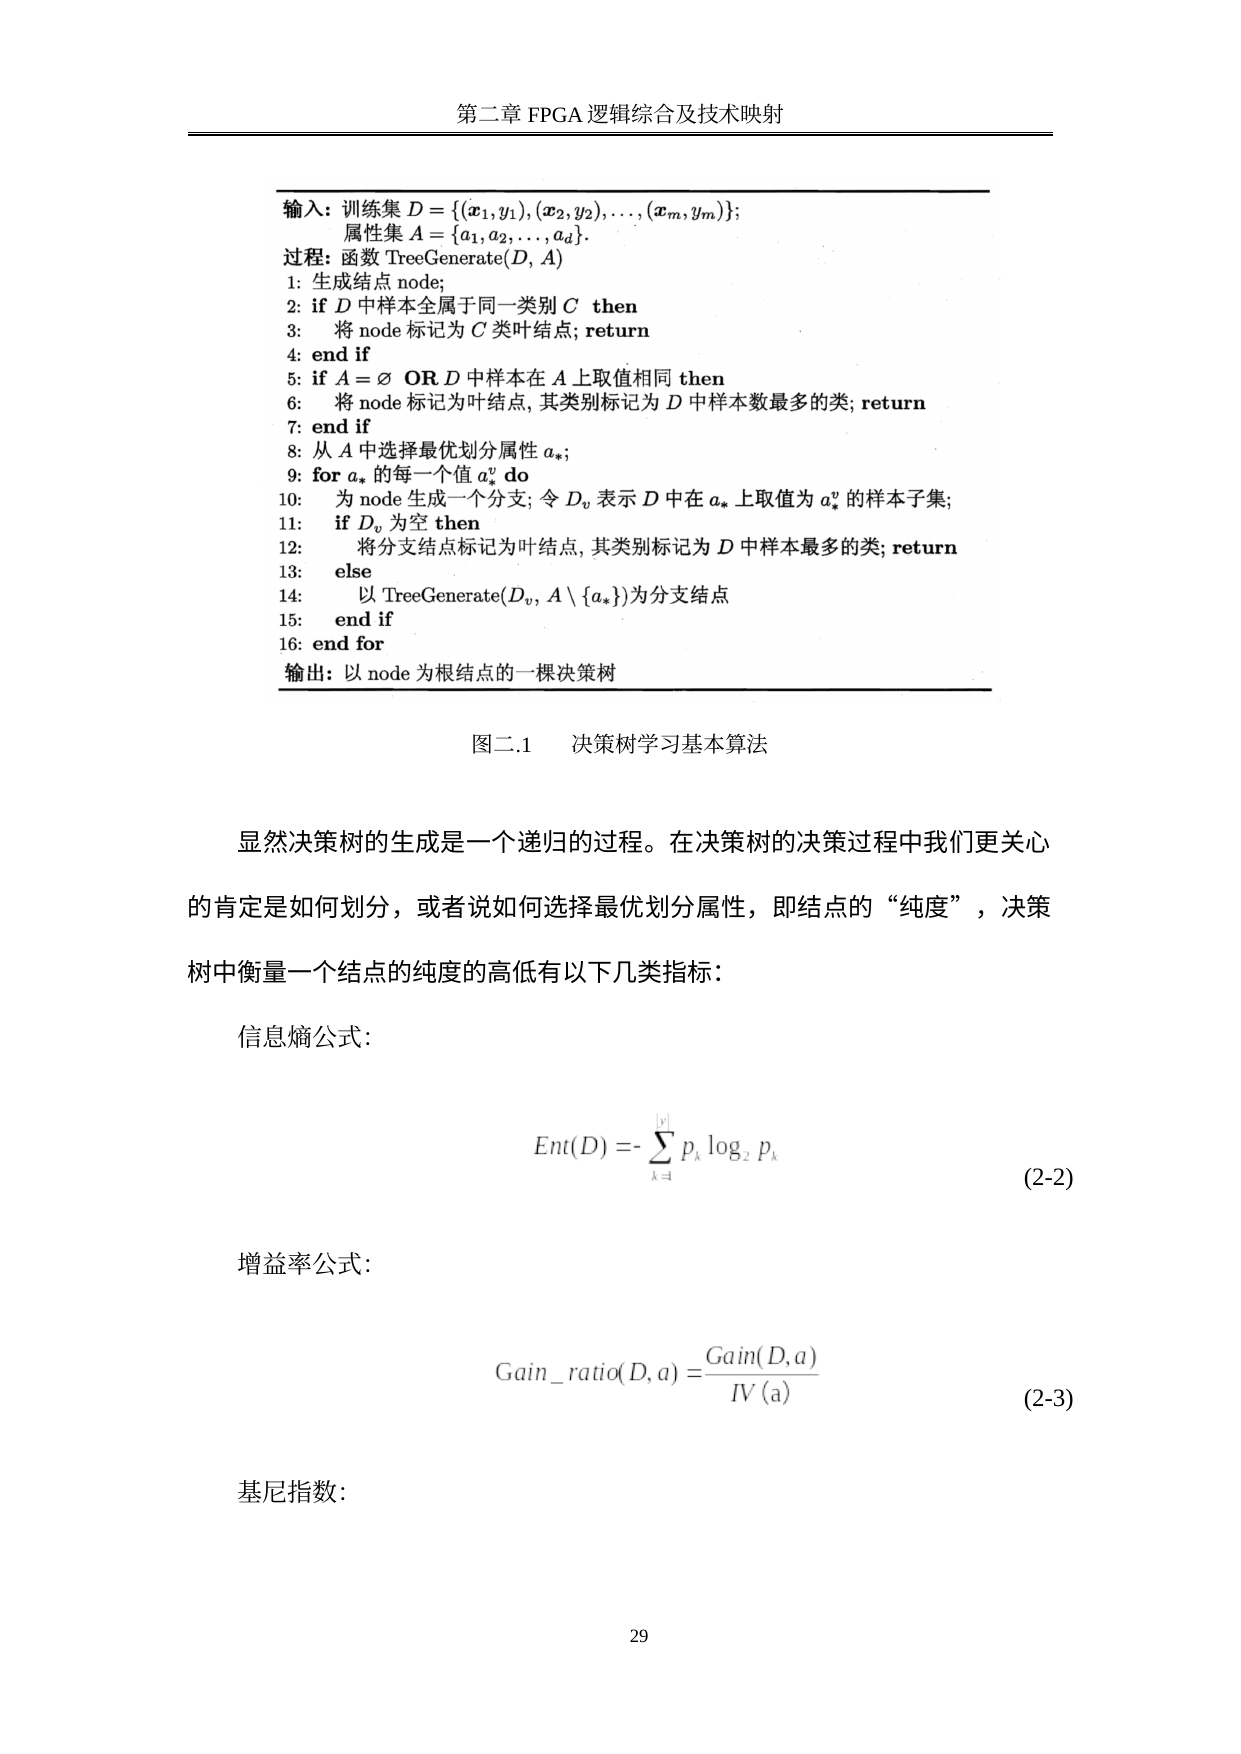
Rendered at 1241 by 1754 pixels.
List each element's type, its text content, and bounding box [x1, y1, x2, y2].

text 增益率公式： [187, 1230, 1053, 1295]
text (2-2) [187, 1100, 1053, 1198]
text 信息熵公式： [187, 1003, 1053, 1068]
picture [261, 175, 1001, 702]
text 显然决策树的生成是一个递归的过程。在决策树的决策过程中我们更关心的肯定是如何划分，或者说如何选择最优划分属性，即结点的“纯度”，决策树中衡量一个结点的纯度的高低有以下几类指标： [187, 808, 1053, 1003]
text 决策树学习基本算法 [187, 727, 1053, 759]
text (2-3) [187, 1328, 1053, 1425]
text 基尼指数： [187, 1458, 1053, 1523]
